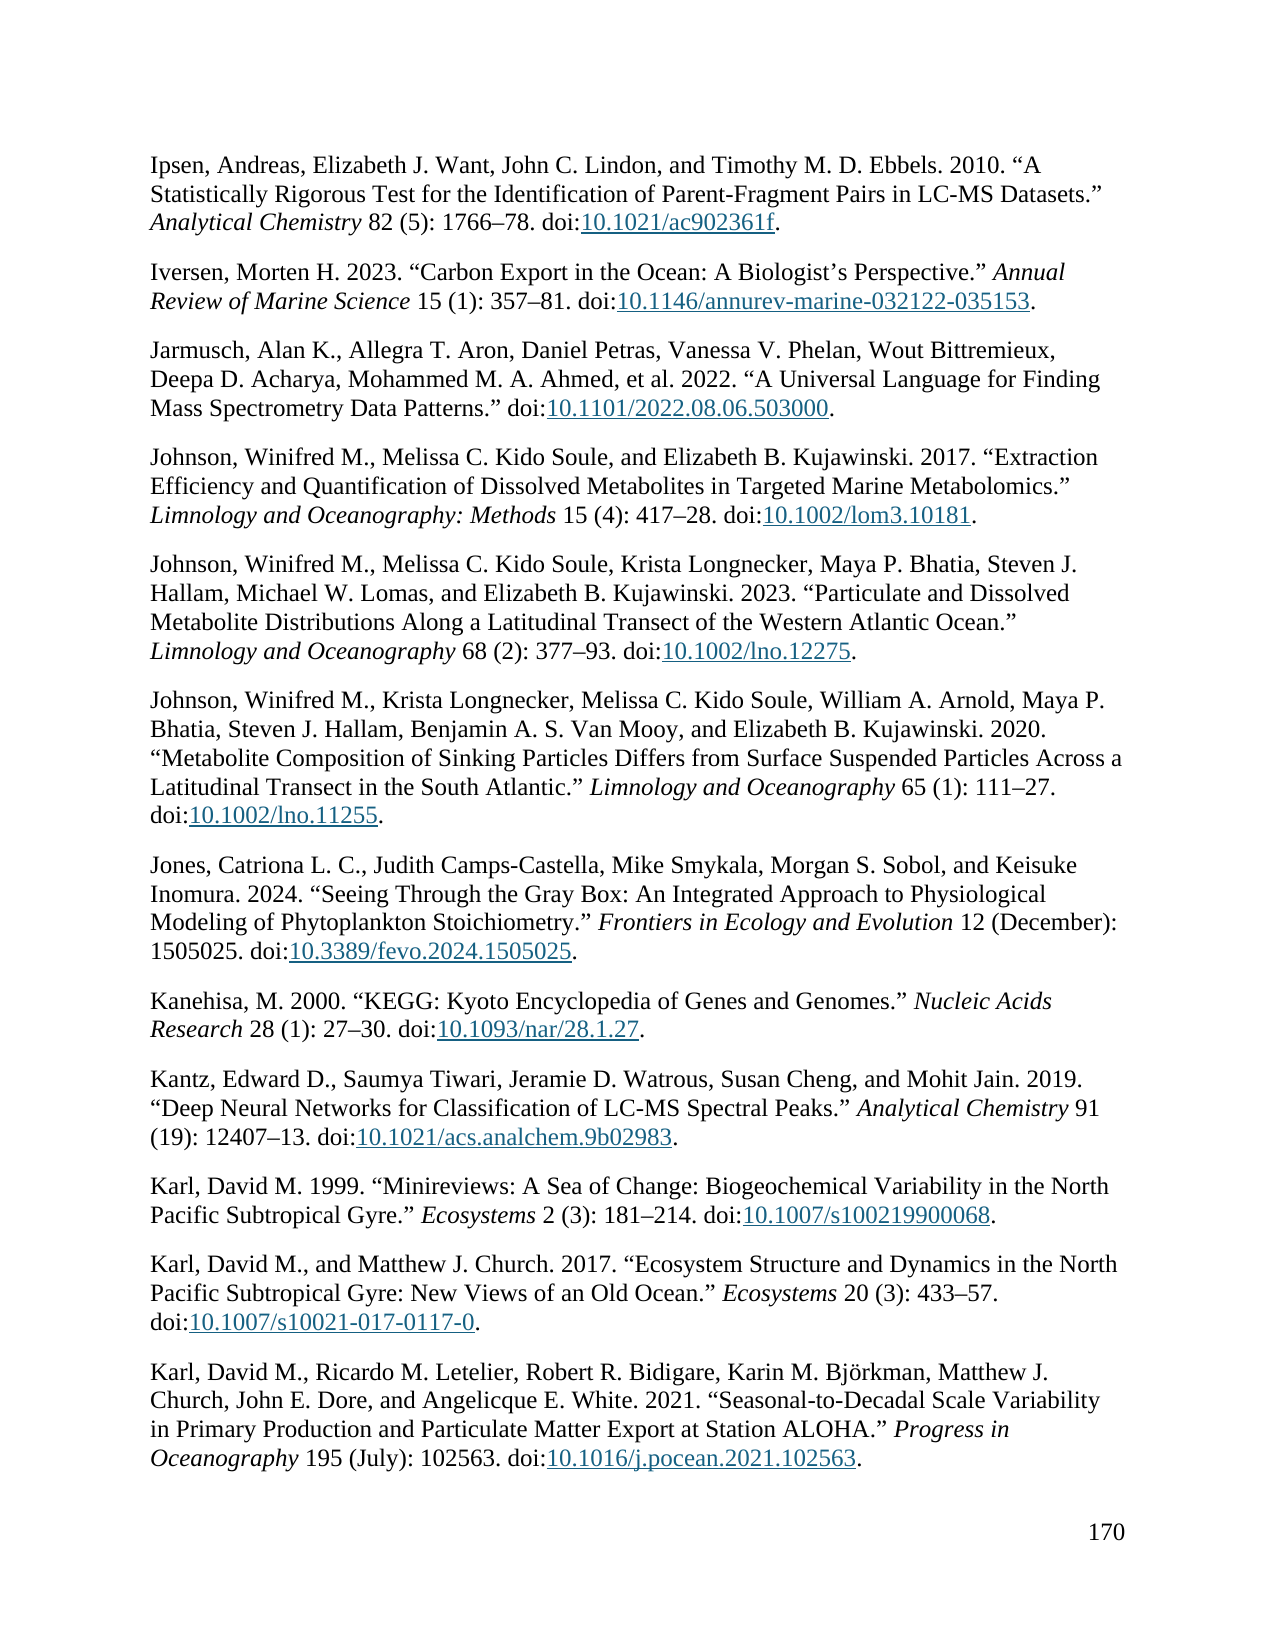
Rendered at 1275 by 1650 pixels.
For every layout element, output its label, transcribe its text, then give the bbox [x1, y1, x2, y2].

text Iversen, Morten H. 2023. “Carbon Export in the Ocean: A Biologist’s Perspective.” Annual Review of Marine Science 15 (1): 357–81. doi:10.1146/annurev-marine-032122-035153. [150, 257, 1125, 314]
text Johnson, Winifred M., Melissa C. Kido Soule, and Elizabeth B. Kujawinski. 2017. “Extraction Efficiency and Quantification of Dissolved Metabolites in Targeted Marine Metabolomics.” Limnology and Oceanography: Methods 15 (4): 417–28. doi:10.1002/lom3.10181. [150, 442, 1125, 529]
text Johnson, Winifred M., Melissa C. Kido Soule, Krista Longnecker, Maya P. Bhatia, Steven J. Hallam, Michael W. Lomas, and Elizabeth B. Kujawinski. 2023. “Particulate and Dissolved Metabolite Distributions Along a Latitudinal Transect of the Western Atlantic Ocean.” Limnology and Oceanography 68 (2): 377–93. doi:10.1002/lno.12275. [150, 549, 1125, 664]
text Karl, David M., Ricardo M. Letelier, Robert R. Bidigare, Karin M. Björkman, Matthew J. Church, John E. Dore, and Angelicque E. White. 2021. “Seasonal-to-Decadal Scale Variability in Primary Production and Particulate Matter Export at Station ALOHA.” Progress in Oceanography 195 (July): 102563. doi:10.1016/j.pocean.2021.102563. [150, 1357, 1125, 1472]
text Johnson, Winifred M., Krista Longnecker, Melissa C. Kido Soule, William A. Arnold, Maya P. Bhatia, Steven J. Hallam, Benjamin A. S. Van Mooy, and Elizabeth B. Kujawinski. 2020. “Metabolite Composition of Sinking Particles Differs from Surface Suspended Particles Across a Latitudinal Transect in the South Atlantic.” Limnology and Oceanography 65 (1): 111–27. doi:10.1002/lno.11255. [150, 685, 1125, 829]
text Karl, David M., and Matthew J. Church. 2017. “Ecosystem Structure and Dynamics in the North Pacific Subtropical Gyre: New Views of an Old Ocean.” Ecosystems 20 (3): 433–57. doi:10.1007/s10021-017-0117-0. [150, 1249, 1125, 1336]
text Karl, David M. 1999. “Minireviews: A Sea of Change: Biogeochemical Variability in the North Pacific Subtropical Gyre.” Ecosystems 2 (3): 181–214. doi:10.1007/s100219900068. [150, 1171, 1125, 1229]
text Jones, Catriona L. C., Judith Camps-Castella, Mike Smykala, Morgan S. Sobol, and Keisuke Inomura. 2024. “Seeing Through the Gray Box: An Integrated Approach to Physiological Modeling of Phytoplankton Stoichiometry.” Frontiers in Ecology and Evolution 12 (December): 1505025. doi:10.3389/fevo.2024.1505025. [150, 850, 1125, 965]
text Ipsen, Andreas, Elizabeth J. Want, John C. Lindon, and Timothy M. D. Ebbels. 2010. “A Statistically Rigorous Test for the Identification of Parent-Fragment Pairs in LC-MS Datasets.” Analytical Chemistry 82 (5): 1766–78. doi:10.1021/ac902361f. [150, 150, 1125, 236]
text Kanehisa, M. 2000. “KEGG: Kyoto Encyclopedia of Genes and Genomes.” Nucleic Acids Research 28 (1): 27–30. doi:10.1093/nar/28.1.27. [150, 986, 1125, 1043]
text Jarmusch, Alan K., Allegra T. Aron, Daniel Petras, Vanessa V. Phelan, Wout Bittremieux, Deepa D. Acharya, Mohammed M. A. Ahmed, et al. 2022. “A Universal Language for Finding Mass Spectrometry Data Patterns.” doi:10.1101/2022.08.06.503000. [150, 335, 1125, 422]
text Kantz, Edward D., Saumya Tiwari, Jeramie D. Watrous, Susan Cheng, and Mohit Jain. 2019. “Deep Neural Networks for Classification of LC-MS Spectral Peaks.” Analytical Chemistry 91 (19): 12407–13. doi:10.1021/acs.analchem.9b02983. [150, 1064, 1125, 1150]
